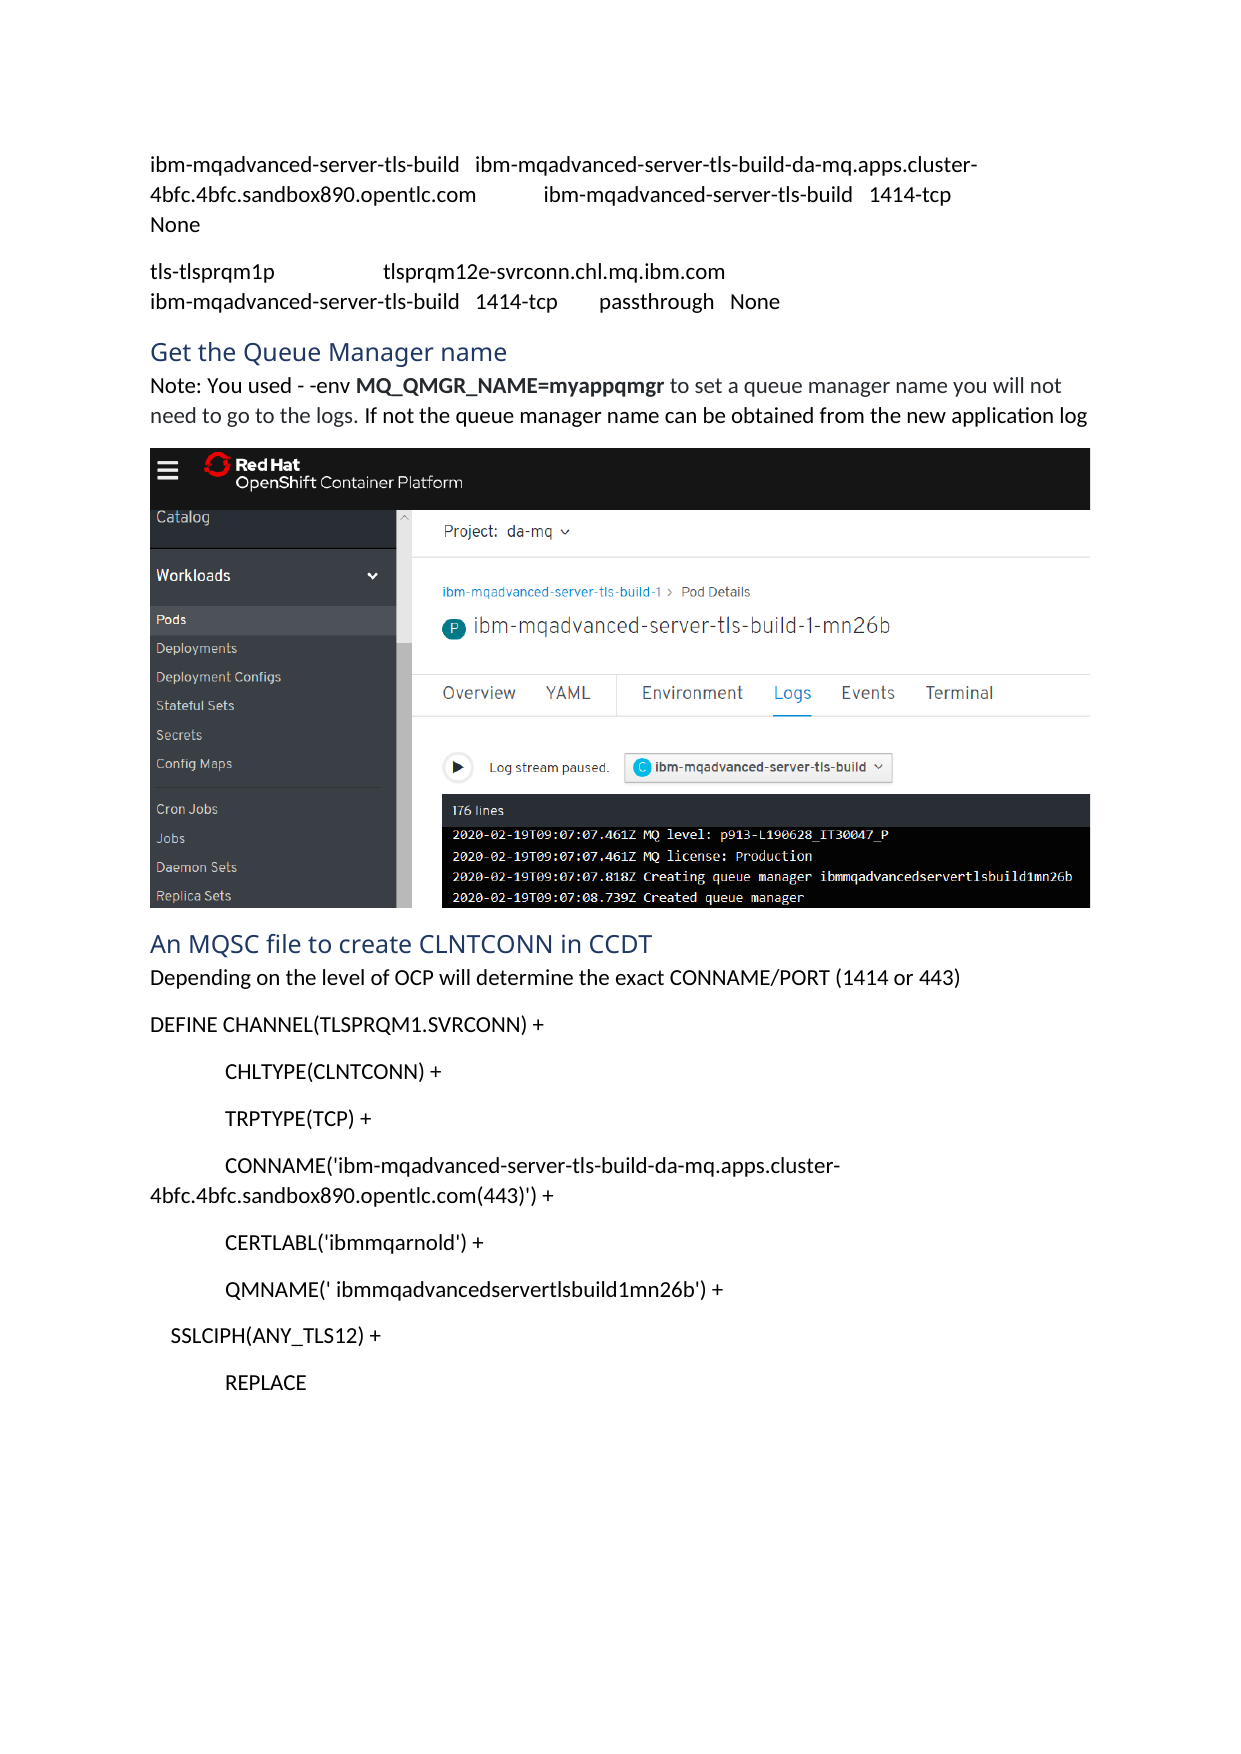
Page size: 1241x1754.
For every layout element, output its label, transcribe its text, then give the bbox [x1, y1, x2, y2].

text CHLTYPE(CLNTCONN) + [150, 1057, 1090, 1085]
text Depending on the level of OCP will determine the exact CONNAME/PORT (1414 or 443) [150, 963, 1090, 991]
text SSLCIPH(ANY_TLS12) + [150, 1322, 1090, 1349]
text CERTLABL('ibmmqarnold') + [150, 1228, 1090, 1256]
text tls-tlsprqm1p tlsprqm12e-svrconn.chl.mq.ibm.com ibm-mqadvanced-server-tls-build 1414-tcp passthrough None [150, 257, 1090, 316]
text DEFINE CHANNEL(TLSPRQM1.SVRCONN) + [150, 1010, 1090, 1038]
text QMNAME(' ibmmqadvancedservertlsbuild1mn26b') + [150, 1275, 1090, 1303]
subtitle An MQSC file to create CLNTCONN in CCDT [150, 926, 1090, 961]
text Note: You used - -env MQ_QMGR_NAME=myappqmgr to set a queue manager name you will not need to go to the logs. If not the queue manager name can be obtained from the new application log [150, 371, 1090, 429]
text ibm-mqadvanced-server-tls-build ibm-mqadvanced-server-tls-build-da-mq.apps.cluster-4bfc.4bfc.sandbox890.opentlc.com ibm-mqadvanced-server-tls-build 1414-tcp None [150, 150, 1090, 238]
picture [150, 448, 1091, 908]
subtitle Get the Queue Manager name [150, 334, 1090, 368]
text CONNAME('ibm-mqadvanced-server-tls-build-da-mq.apps.cluster-4bfc.4bfc.sandbox890.opentlc.com(443)') + [150, 1151, 1090, 1209]
text REPLACE [150, 1368, 1090, 1396]
text TRPTYPE(TCP) + [150, 1104, 1090, 1132]
